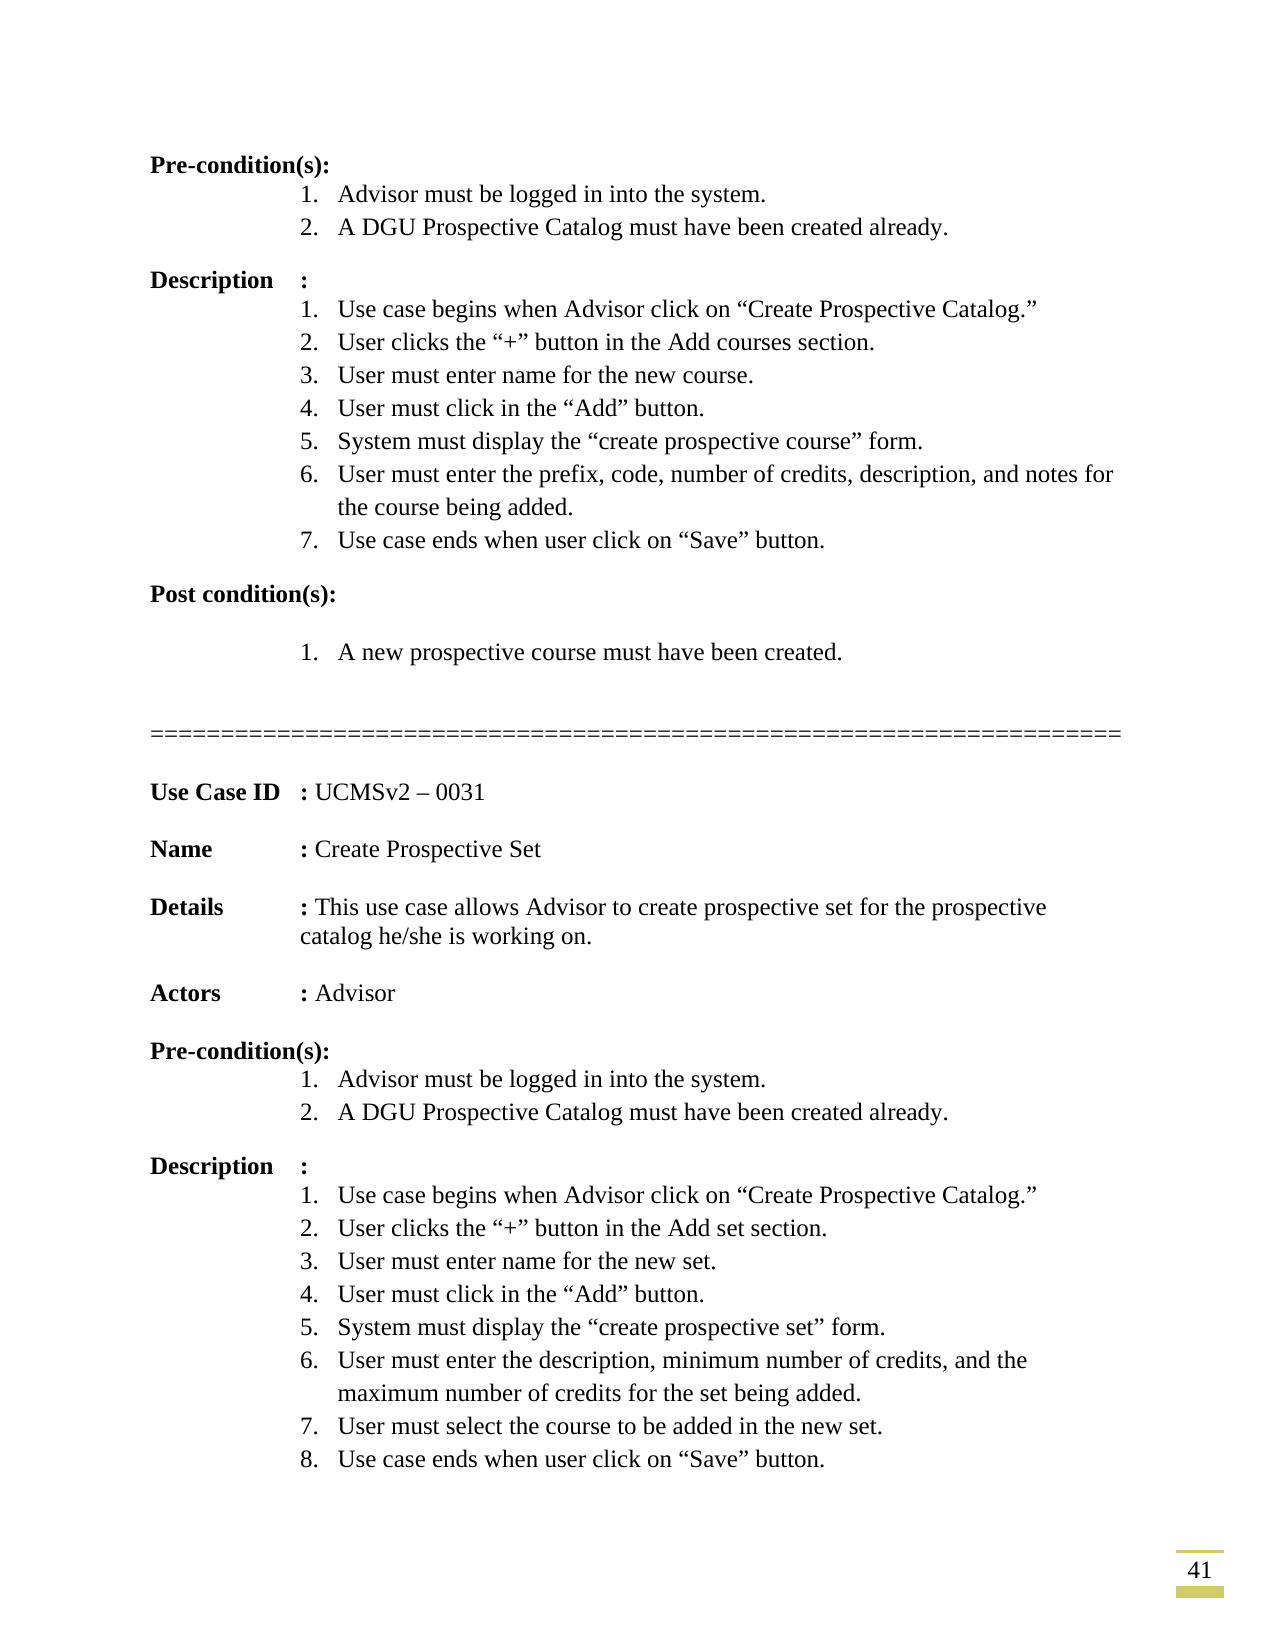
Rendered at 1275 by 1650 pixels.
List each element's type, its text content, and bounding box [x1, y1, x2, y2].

text Actors : Advisor [150, 978, 1125, 1007]
list System must display the “create prospective course” form. [300, 426, 1125, 455]
list System must display the “create prospective set” form. [300, 1312, 1125, 1341]
list User clicks the “+” button in the Add set section. [300, 1213, 1125, 1242]
text Use Case ID : UCMSv2 – 0031 [150, 777, 1125, 806]
list User must select the course to be added in the new set. [300, 1411, 1125, 1440]
list Use case ends when user click on “Save” button. [300, 1444, 1125, 1473]
text Details : This use case allows Advisor to create prospective set for the prospective catalog he/she is working on. [150, 892, 1125, 949]
list Use case ends when user click on “Save” button. [300, 526, 1125, 554]
list Advisor must be logged in into the system. [300, 1064, 1125, 1093]
list User must enter name for the new set. [300, 1246, 1125, 1275]
list User must enter name for the new course. [300, 360, 1125, 389]
list User must click in the “Add” button. [300, 393, 1125, 422]
list A new prospective course must have been created. [300, 637, 1125, 666]
list Use case begins when Advisor click on “Create Prospective Catalog.” [300, 1180, 1125, 1209]
text Pre-condition(s): [150, 150, 1125, 179]
text Name : Create Prospective Set [150, 834, 1125, 863]
list A DGU Prospective Catalog must have been created already. [300, 1097, 1125, 1126]
list Advisor must be logged in into the system. [300, 179, 1125, 207]
list User must enter the description, minimum number of credits, and the maximum number of credits for the set being added. [300, 1345, 1125, 1407]
text Pre-condition(s): [150, 1036, 1125, 1064]
list Use case begins when Advisor click on “Create Prospective Catalog.” [300, 294, 1125, 323]
list User clicks the “+” button in the Add courses section. [300, 327, 1125, 356]
list A DGU Prospective Catalog must have been created already. [300, 212, 1125, 241]
list User must click in the “Add” button. [300, 1279, 1125, 1308]
text Description : [150, 266, 1125, 294]
text ===================================================================== [150, 719, 1125, 748]
list User must enter the prefix, code, number of credits, description, and notes for the course being added. [300, 459, 1125, 521]
text Post condition(s): [150, 579, 1125, 608]
text Description : [150, 1151, 1125, 1180]
